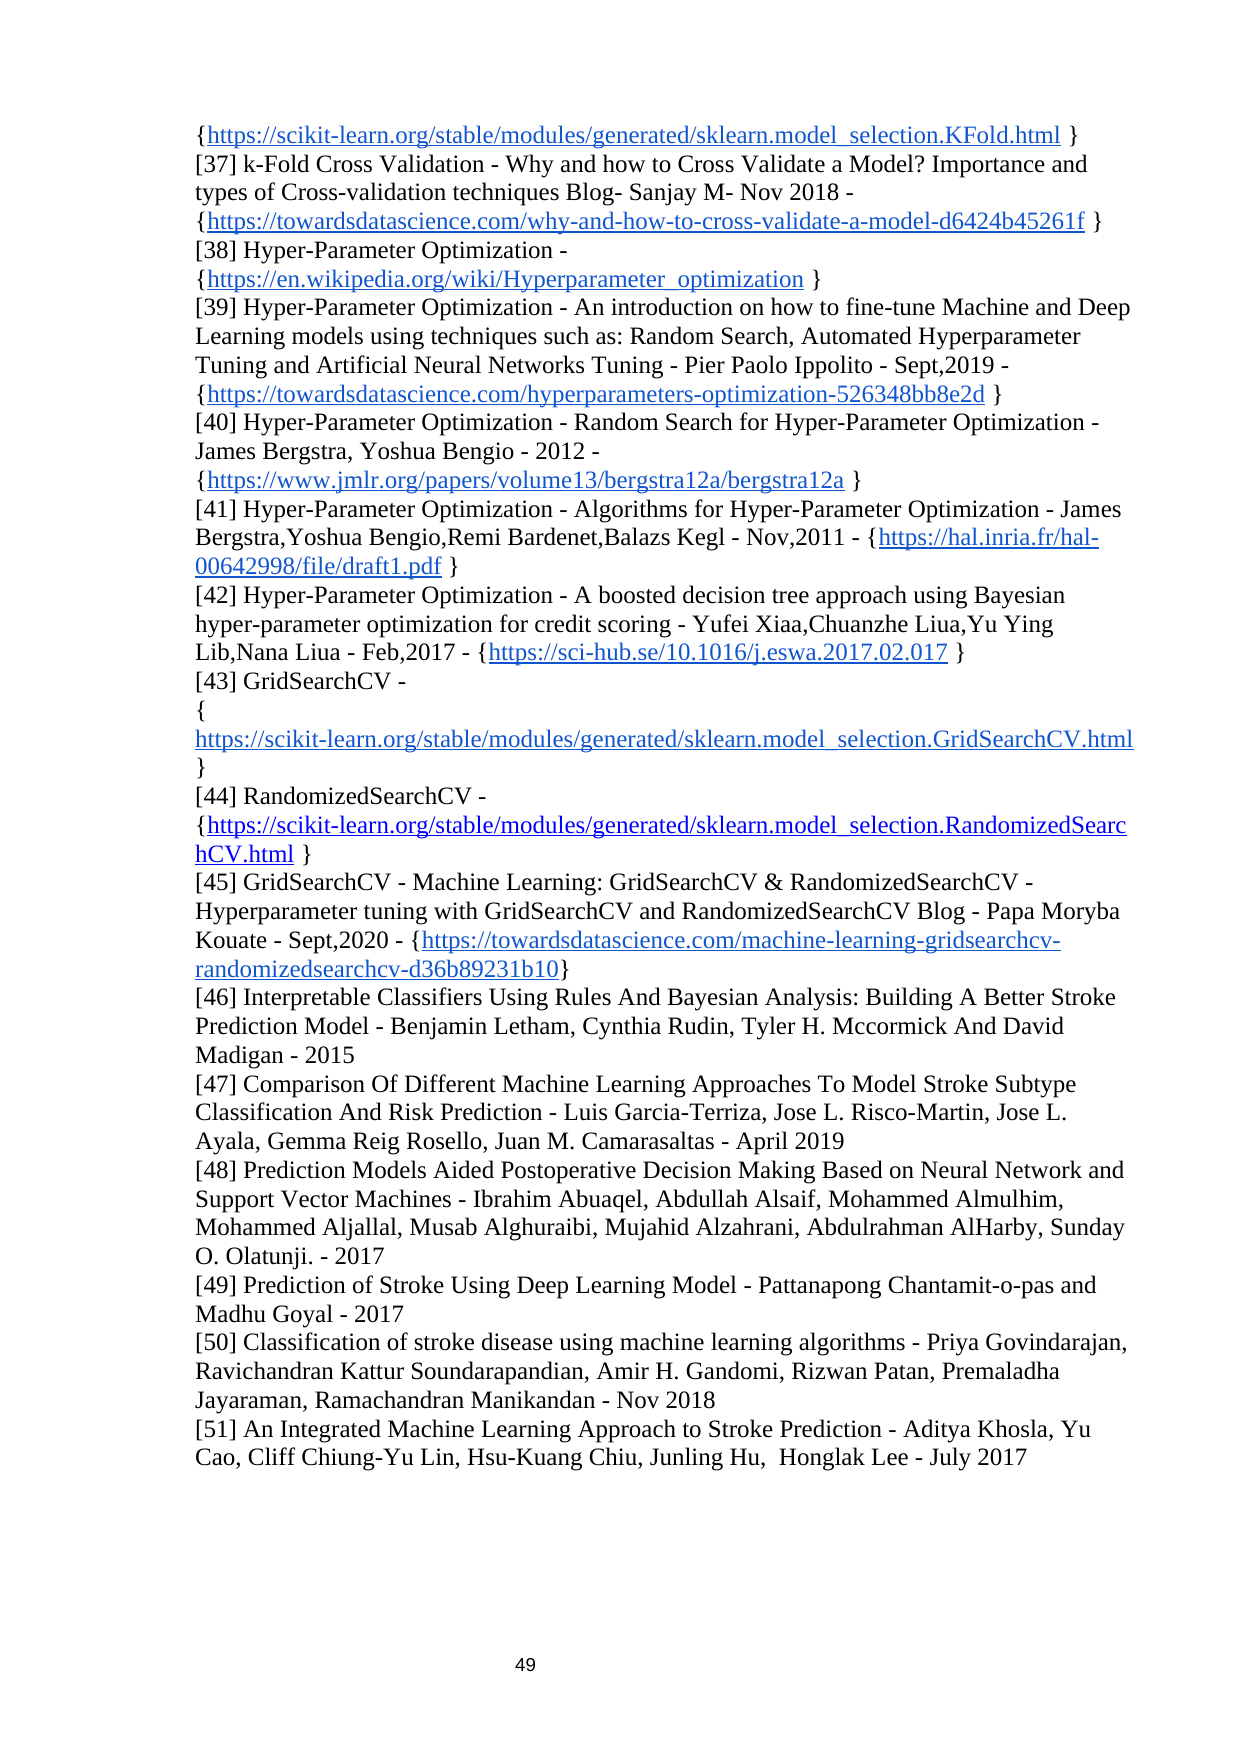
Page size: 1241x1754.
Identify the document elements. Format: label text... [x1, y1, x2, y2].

text [50] Classification of stroke disease using machine learning algorithms - Priya Govindarajan, Ravichandran Kattur Soundarapandian, Amir H. Gandomi, Rizwan Patan, Premaladha Jayaraman, Ramachandran Manikandan - Nov 2018 [195, 1327, 1135, 1414]
text [42] Hyper-Parameter Optimization - A boosted decision tree approach using Bayesian hyper-parameter optimization for credit scoring - Yufei Xiaa,Chuanzhe Liua,Yu Ying Lib,Nana Liua - Feb,2017 - {https://sci-hub.se/10.1016/j.eswa.2017.02.017 } [195, 580, 1135, 666]
text [49] Prediction of Stroke Using Deep Learning Model - Pattanapong Chantamit-o-pas and Madhu Goyal - 2017 [195, 1270, 1135, 1327]
text [43] GridSearchCV - {https://scikit-learn.org/stable/modules/generated/sklearn.model_selection.GridSearchCV.html } [195, 666, 1135, 781]
text [38] Hyper-Parameter Optimization - {https://en.wikipedia.org/wiki/Hyperparameter_optimization } [195, 235, 1135, 292]
text [41] Hyper-Parameter Optimization - Algorithms for Hyper-Parameter Optimization - James Bergstra,Yoshua Bengio,Remi Bardenet,Balazs Kegl - Nov,2011 - {https://hal.inria.fr/hal-00642998/file/draft1.pdf } [195, 494, 1135, 580]
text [195, 120, 1135, 149]
text [47] Comparison Of Different Machine Learning Approaches To Model Stroke Subtype Classification And Risk Prediction - Luis Garcia-Terriza, Jose L. Risco-Martin, Jose L. Ayala, Gemma Reig Rosello, Juan M. Camarasaltas - April 2019 [195, 1069, 1135, 1155]
text [39] Hyper-Parameter Optimization - An introduction on how to fine-tune Machine and Deep Learning models using techniques such as: Random Search, Automated Hyperparameter Tuning and Artificial Neural Networks Tuning - Pier Paolo Ippolito - Sept,2019 - {https://towardsdatascience.com/hyperparameters-optimization-526348bb8e2d } [195, 292, 1135, 407]
text [37] k-Fold Cross Validation - Why and how to Cross Validate a Model? Importance and types of Cross-validation techniques Blog- Sanjay M- Nov 2018 - {https://towardsdatascience.com/why-and-how-to-cross-validate-a-model-d6424b45261f } [195, 149, 1135, 235]
text [40] Hyper-Parameter Optimization - Random Search for Hyper-Parameter Optimization - James Bergstra, Yoshua Bengio - 2012 - {https://www.jmlr.org/papers/volume13/bergstra12a/bergstra12a } [195, 407, 1135, 494]
text [46] Interpretable Classifiers Using Rules And Bayesian Analysis: Building A Better Stroke Prediction Model - Benjamin Letham, Cynthia Rudin, Tyler H. Mccormick And David Madigan - 2015 [195, 982, 1135, 1069]
text [45] GridSearchCV - Machine Learning: GridSearchCV & RandomizedSearchCV - Hyperparameter tuning with GridSearchCV and RandomizedSearchCV Blog - Papa Moryba Kouate - Sept,2020 - {https://towardsdatascience.com/machine-learning-gridsearchcv-randomizedsearchcv-d36b89231b10} [195, 867, 1135, 982]
text [44] RandomizedSearchCV -{https://scikit-learn.org/stable/modules/generated/sklearn.model_selection.RandomizedSearchCV.html } [195, 781, 1135, 867]
text [51] An Integrated Machine Learning Approach to Stroke Prediction - Aditya Khosla, Yu Cao, Cliff Chiung-Yu Lin, Hsu-Kuang Chiu, Junling Hu, Honglak Lee - July 2017 [195, 1414, 1135, 1471]
text [48] Prediction Models Aided Postoperative Decision Making Based on Neural Network and Support Vector Machines - Ibrahim Abuaqel, Abdullah Alsaif, Mohammed Almulhim, Mohammed Aljallal, Musab Alghuraibi, Mujahid Alzahrani, Abdulrahman AlHarby, Sunday O. Olatunji. - 2017 [195, 1155, 1135, 1270]
